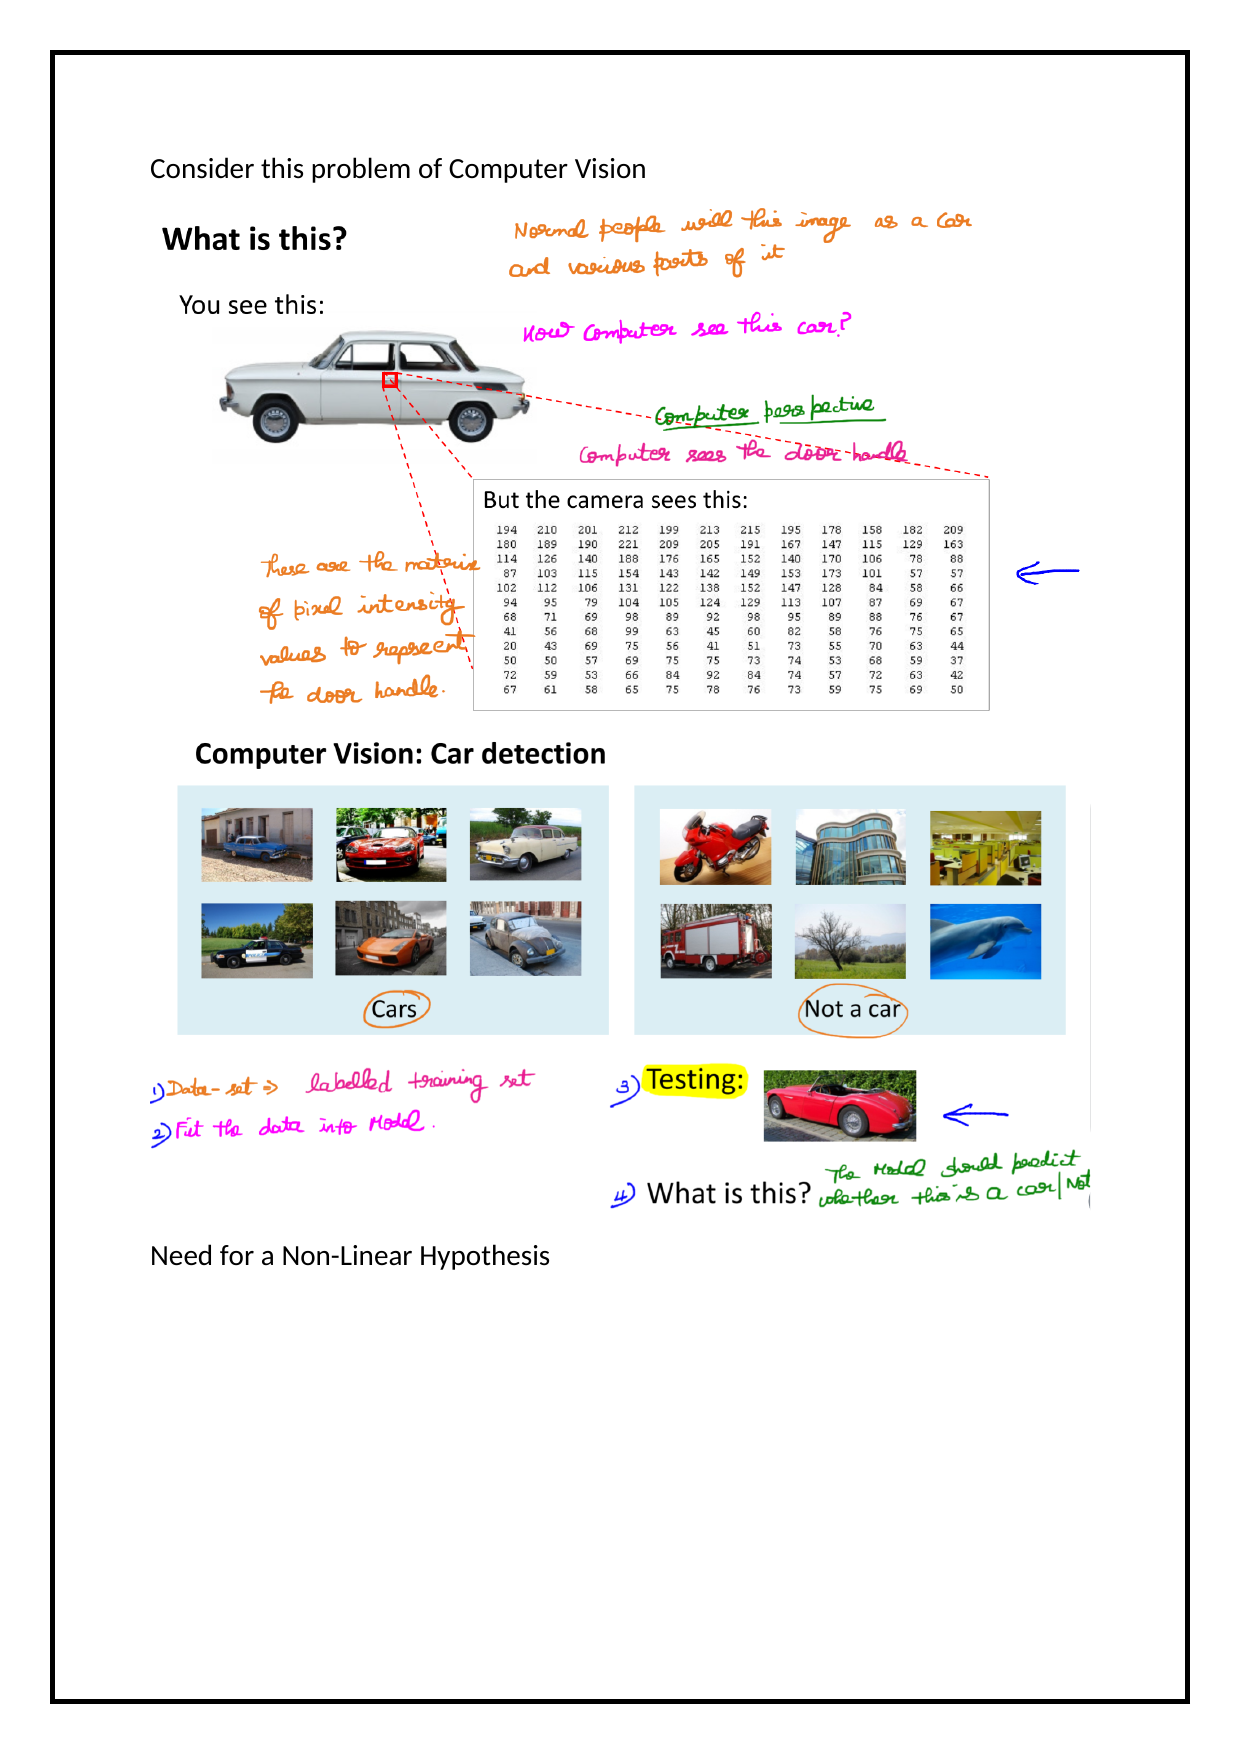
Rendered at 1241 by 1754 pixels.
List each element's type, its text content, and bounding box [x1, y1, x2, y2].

picture [150, 732, 1091, 1219]
picture [150, 187, 1091, 731]
text Consider this problem of Computer Vision [150, 150, 1090, 187]
text Need for a Non-Linear Hypothesis [150, 1237, 1090, 1273]
